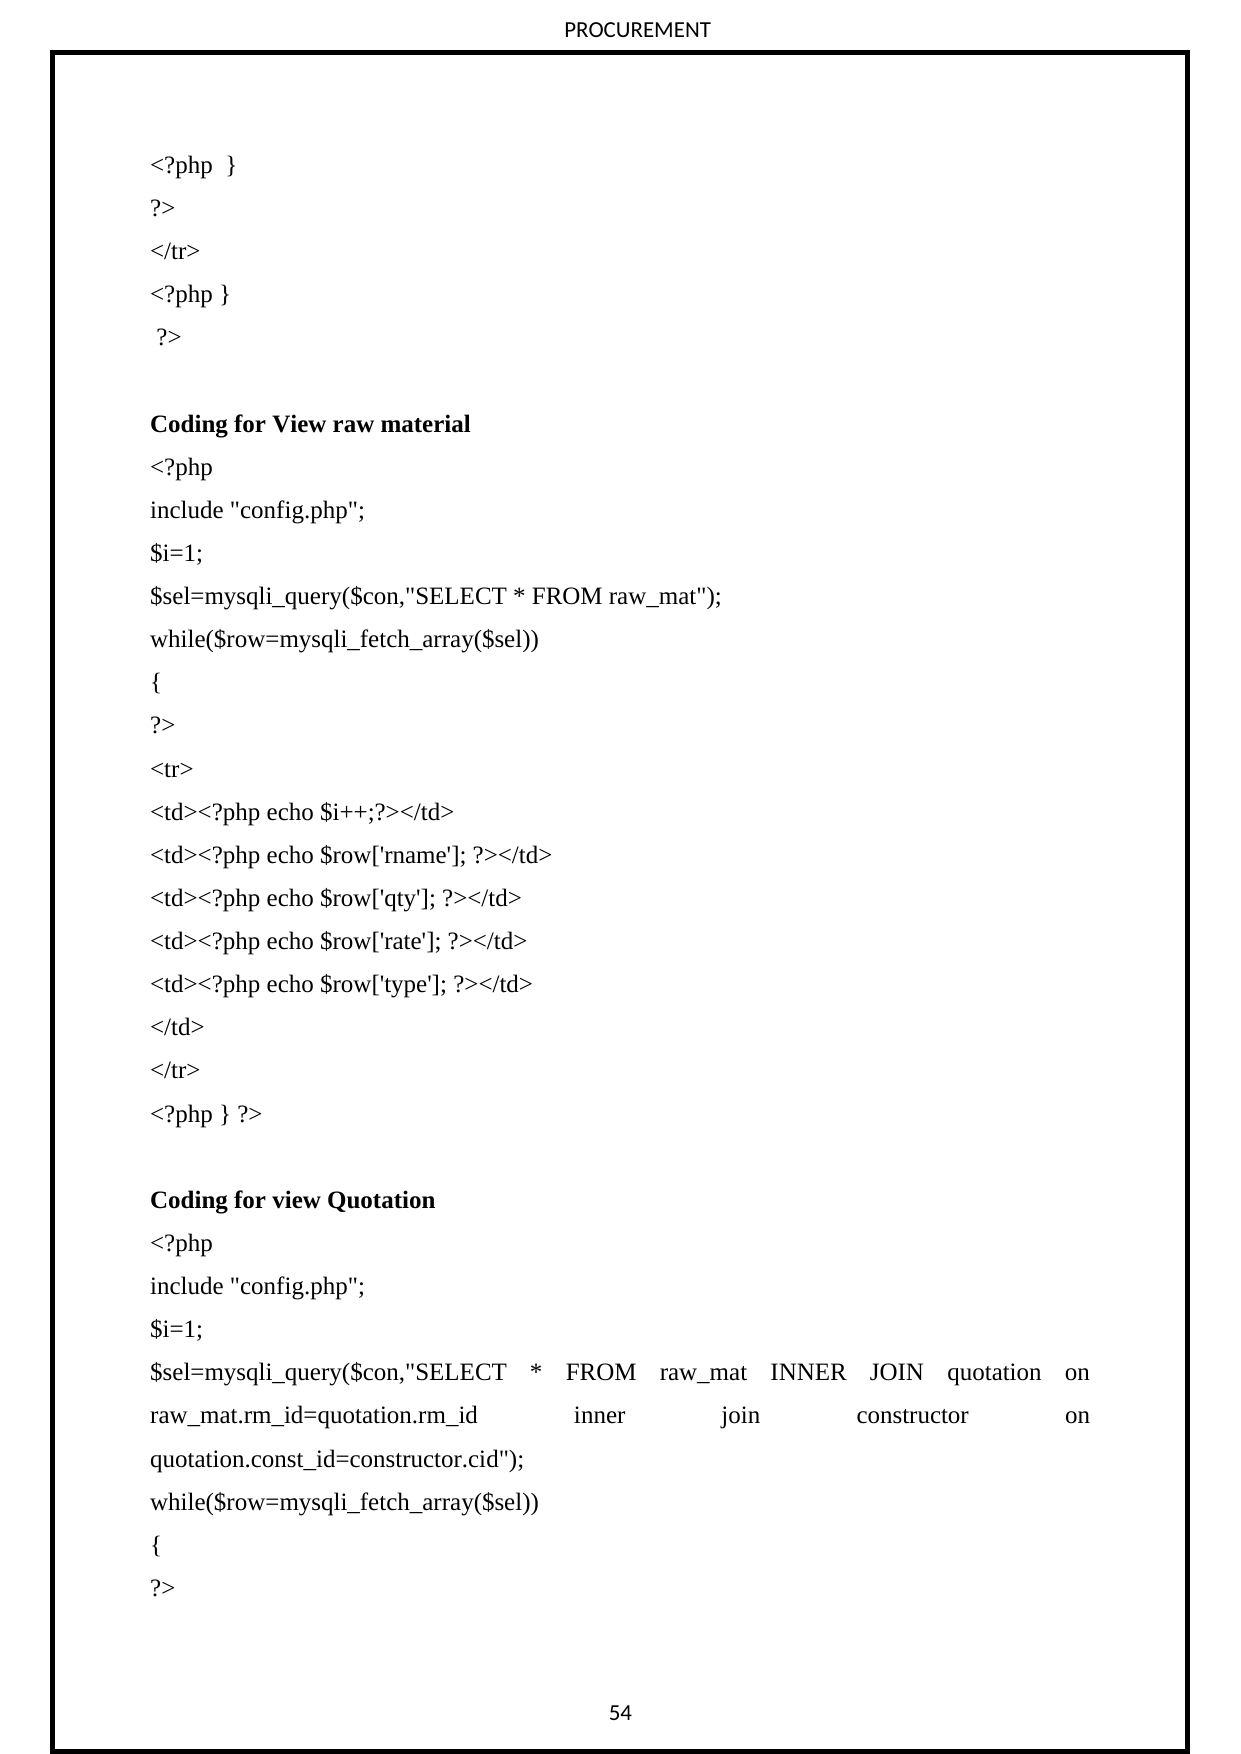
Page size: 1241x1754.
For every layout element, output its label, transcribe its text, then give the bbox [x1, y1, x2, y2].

text $i=1; [150, 538, 1090, 567]
text while($row=mysqli_fetch_array($sel)) [150, 624, 1090, 653]
text <td><?php echo $row['type']; ?></td> [150, 969, 1090, 998]
text <?php [150, 1228, 1090, 1257]
text Coding for view Quotation [150, 1185, 1090, 1214]
text <?php } [150, 279, 1090, 308]
text <?php [150, 452, 1090, 481]
text ?> [150, 711, 1090, 739]
text Coding for View raw material [150, 409, 1090, 437]
text <td><?php echo $row['qty']; ?></td> [150, 883, 1090, 912]
text ?> [150, 1573, 1090, 1602]
text </td> [150, 1012, 1090, 1041]
text ?> [150, 322, 1090, 351]
text include "config.php"; [150, 495, 1090, 524]
text <td><?php echo $i++;?></td> [150, 797, 1090, 826]
text </tr> [150, 236, 1090, 265]
text <tr> [150, 754, 1090, 782]
text { [150, 667, 1090, 696]
text <?php } ?> [150, 1099, 1090, 1127]
text <td><?php echo $row['rname']; ?></td> [150, 840, 1090, 869]
text ?> [150, 193, 1090, 222]
text <?php } [150, 150, 1090, 179]
text <td><?php echo $row['rate']; ?></td> [150, 926, 1090, 955]
text { [150, 1530, 1090, 1559]
text include "config.php"; [150, 1271, 1090, 1300]
text $sel=mysqli_query($con,"SELECT * FROM raw_mat"); [150, 581, 1090, 610]
text while($row=mysqli_fetch_array($sel)) [150, 1487, 1090, 1516]
text </tr> [150, 1056, 1090, 1084]
text $sel=mysqli_query($con,"SELECT * FROM raw_mat INNER JOIN quotation on raw_mat.rm_id=quotation.rm_id inner join constructor on quotation.const_id=constructor.cid"); [150, 1357, 1090, 1472]
text $i=1; [150, 1314, 1090, 1343]
